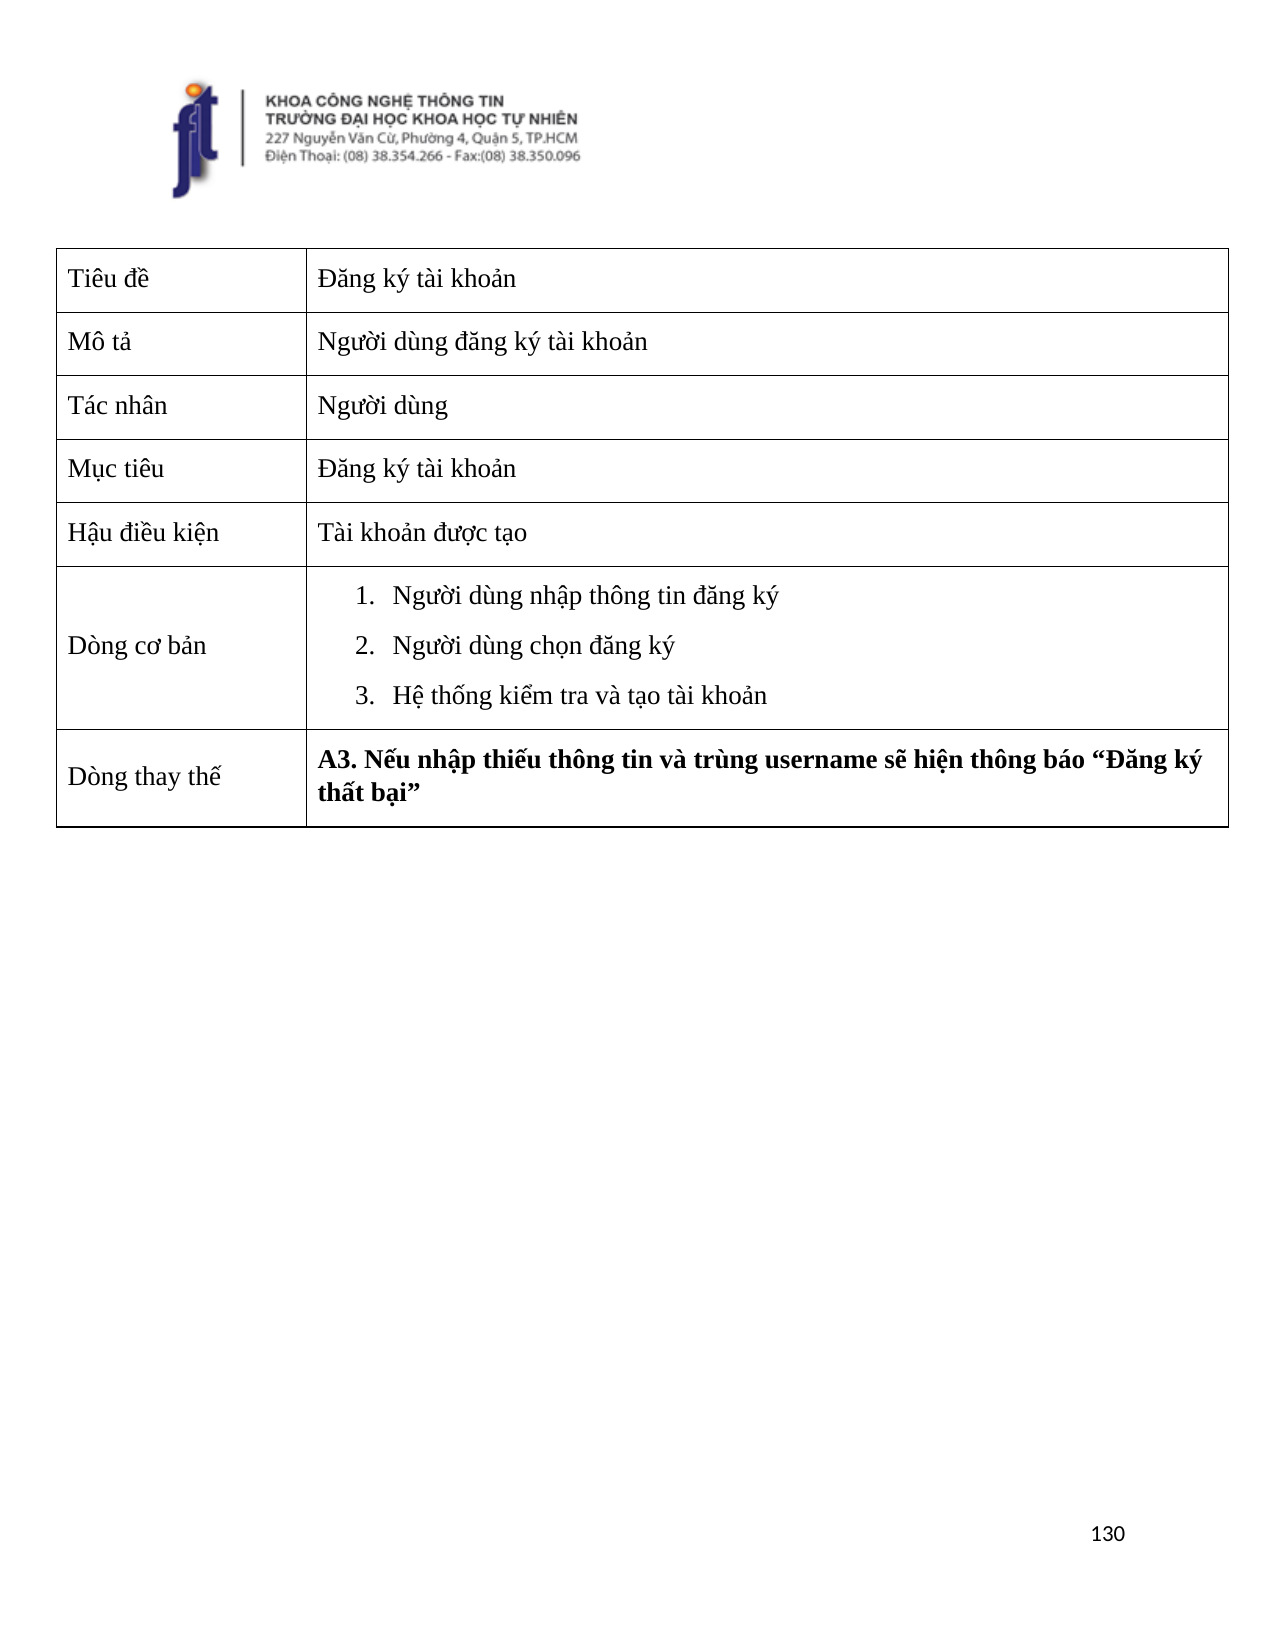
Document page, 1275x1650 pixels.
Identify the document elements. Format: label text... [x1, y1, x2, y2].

table_cell Dòng thay thế [57, 730, 306, 826]
table_cell Dòng cơ bản [57, 567, 306, 729]
picture [150, 75, 613, 221]
table_cell Tiêu đề [57, 249, 306, 312]
table_cell Người dùng đăng ký tài khoản [307, 313, 1228, 375]
table_cell Người dùng [307, 376, 1228, 439]
table_cell Người dùng nhập thông tin đăng ký Người dùng chọn đăng ký Hệ thống kiểm tra và tạo tài khoản [307, 567, 1228, 729]
table_cell Tác nhân [57, 376, 306, 439]
table_cell Mô tả [57, 313, 306, 375]
table_cell Hậu điều kiện [57, 503, 306, 566]
table_cell Đăng ký tài khoản [307, 249, 1228, 312]
table_cell Đăng ký tài khoản [307, 440, 1228, 502]
table_cell Tài khoản được tạo [307, 503, 1228, 566]
table_cell Mục tiêu [57, 440, 306, 502]
table_cell A3. Nếu nhập thiếu thông tin và trùng username sẽ hiện thông báo “Đăng ký thất bại” [307, 730, 1228, 826]
